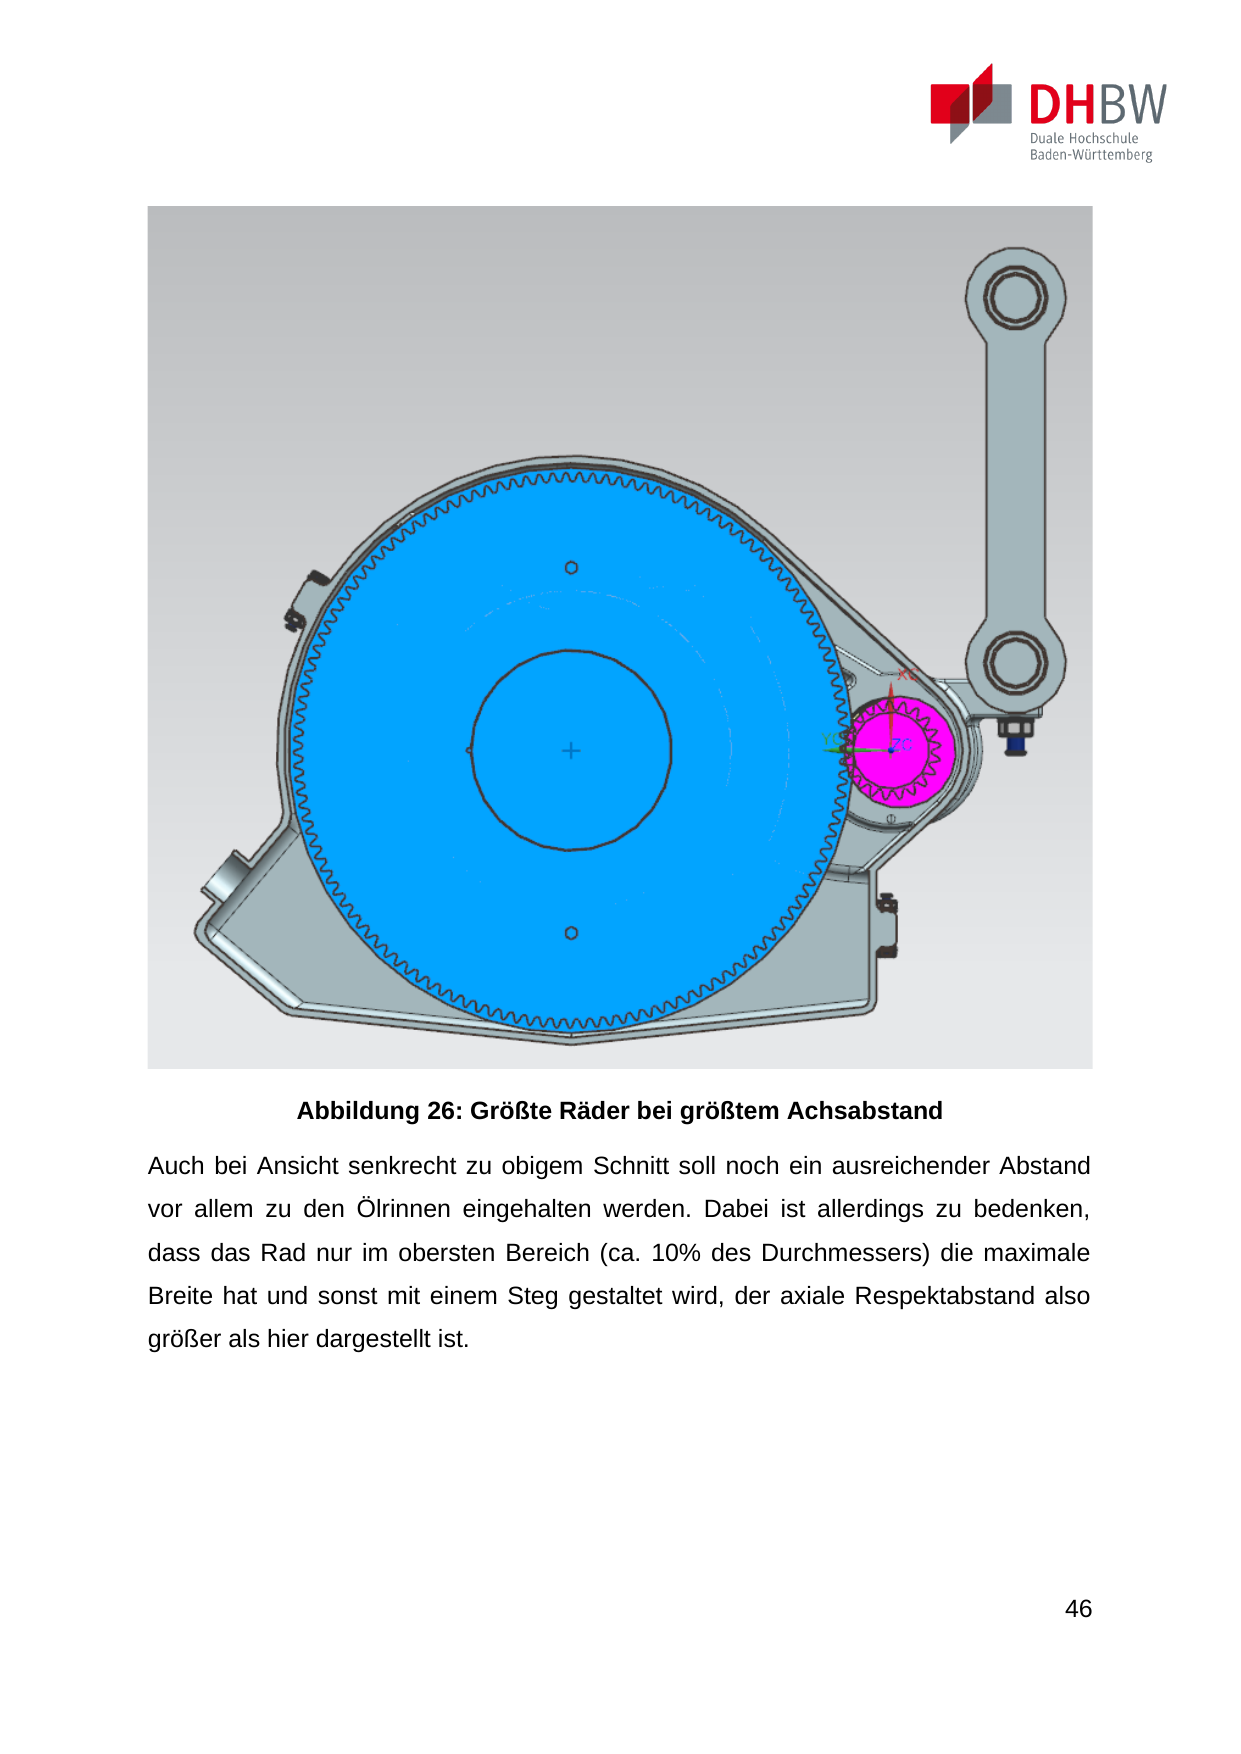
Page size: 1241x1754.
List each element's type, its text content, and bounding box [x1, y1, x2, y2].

picture [147, 206, 1093, 1069]
picture [930, 63, 1167, 163]
text Auch bei Ansicht senkrecht zu obigem Schnitt soll noch ein ausreichender Abstand vor allem zu den Ölrinnen eingehalten werden. Dabei ist allerdings zu bedenken, dass das Rad nur im obersten Bereich (ca. 10% des Durchmessers) die maximale Breite hat und sonst mit einem Steg gestaltet wird, der axiale Respektabstand also größer als hier dargestellt ist. [148, 1151, 1092, 1352]
text Abbildung 26: Größte Räder bei größtem Achsabstand [148, 1096, 1092, 1124]
